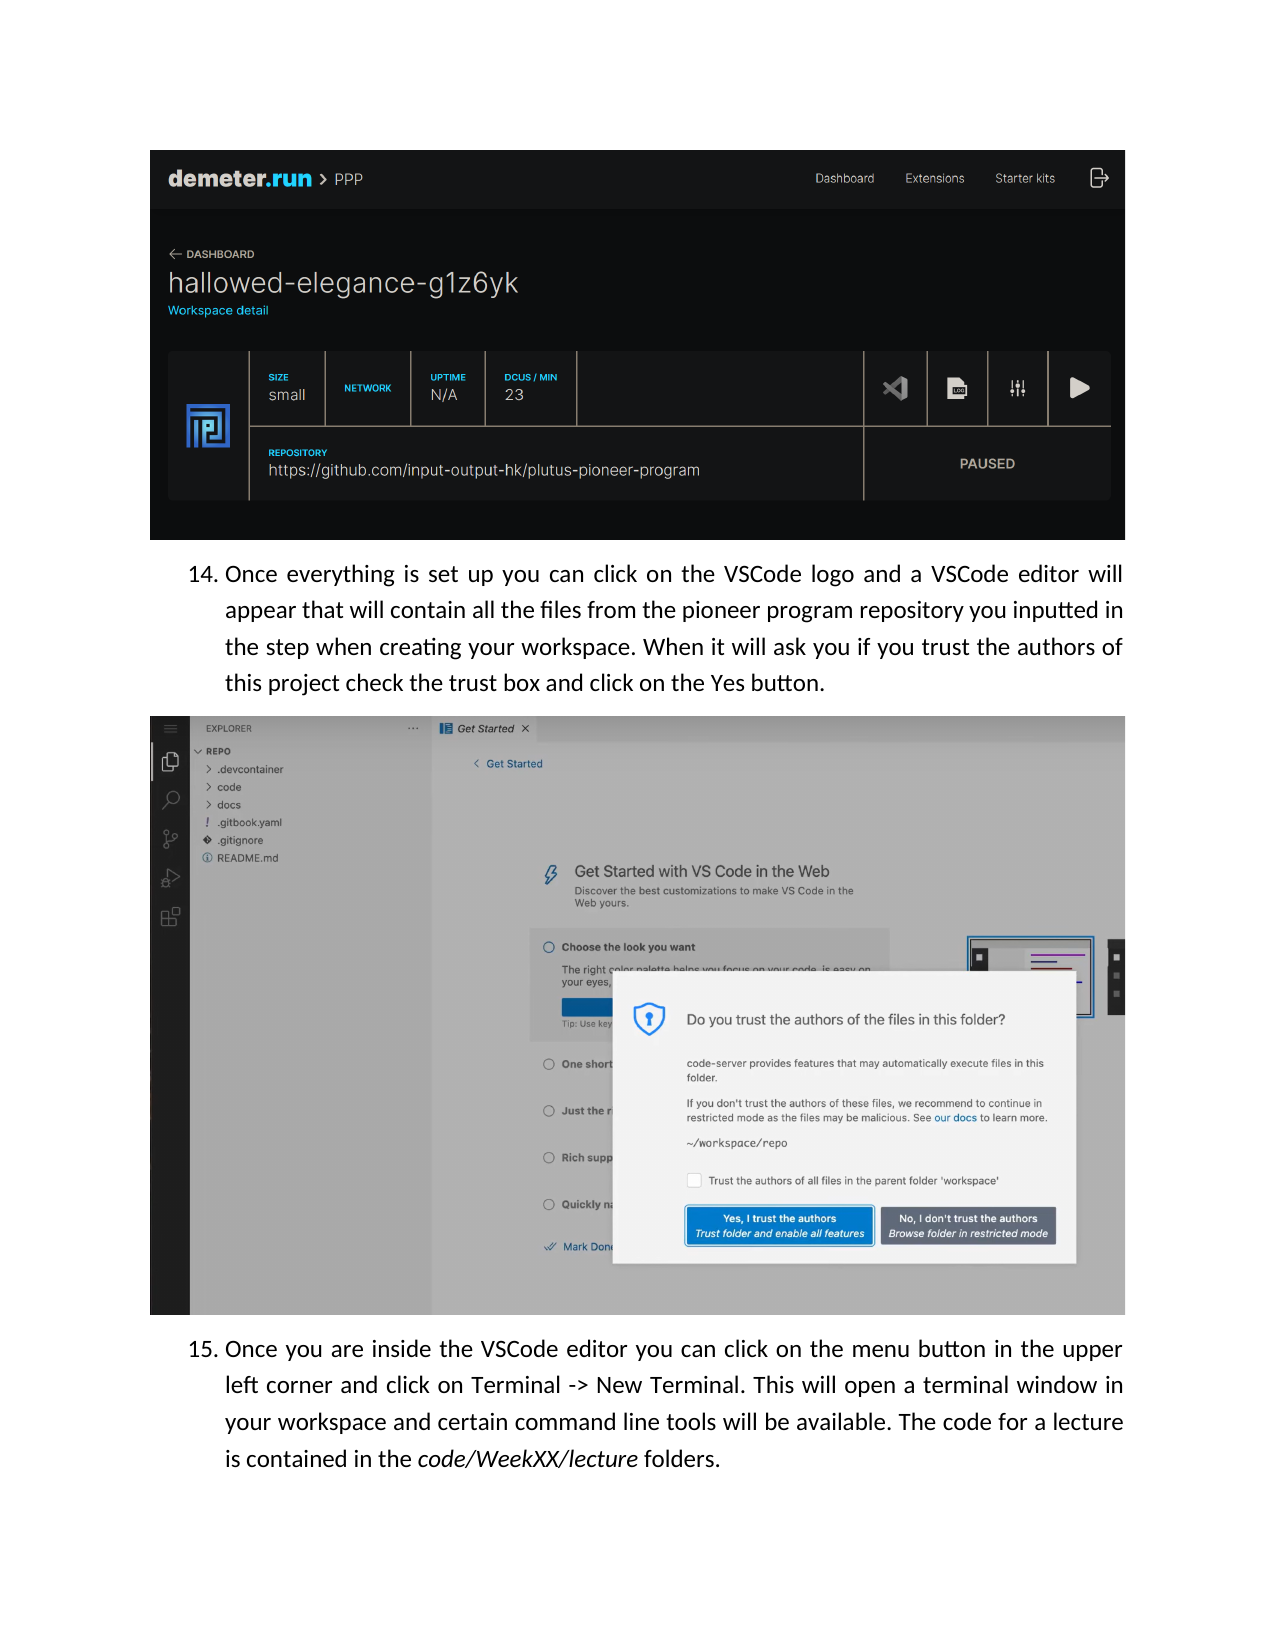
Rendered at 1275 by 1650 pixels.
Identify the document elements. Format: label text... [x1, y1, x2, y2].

picture [150, 150, 1125, 540]
list Once you are inside the VSCode editor you can click on the menu button in the upper left corner and click on Terminal -> New Terminal. This will open a terminal window in your workspace and certain command line tools will be available. The code for a lecture is contained in the code/WeekXX/lecture folders. [187, 1333, 1125, 1473]
list Once everything is set up you can click on the VSCode logo and a VSCode editor will appear that will contain all the files from the pioneer program repository you inputted in the step when creating your workspace. When it will ask you if you trust the authors of this project check the trust box and click on the Yes button. [187, 558, 1125, 698]
picture [150, 716, 1125, 1315]
